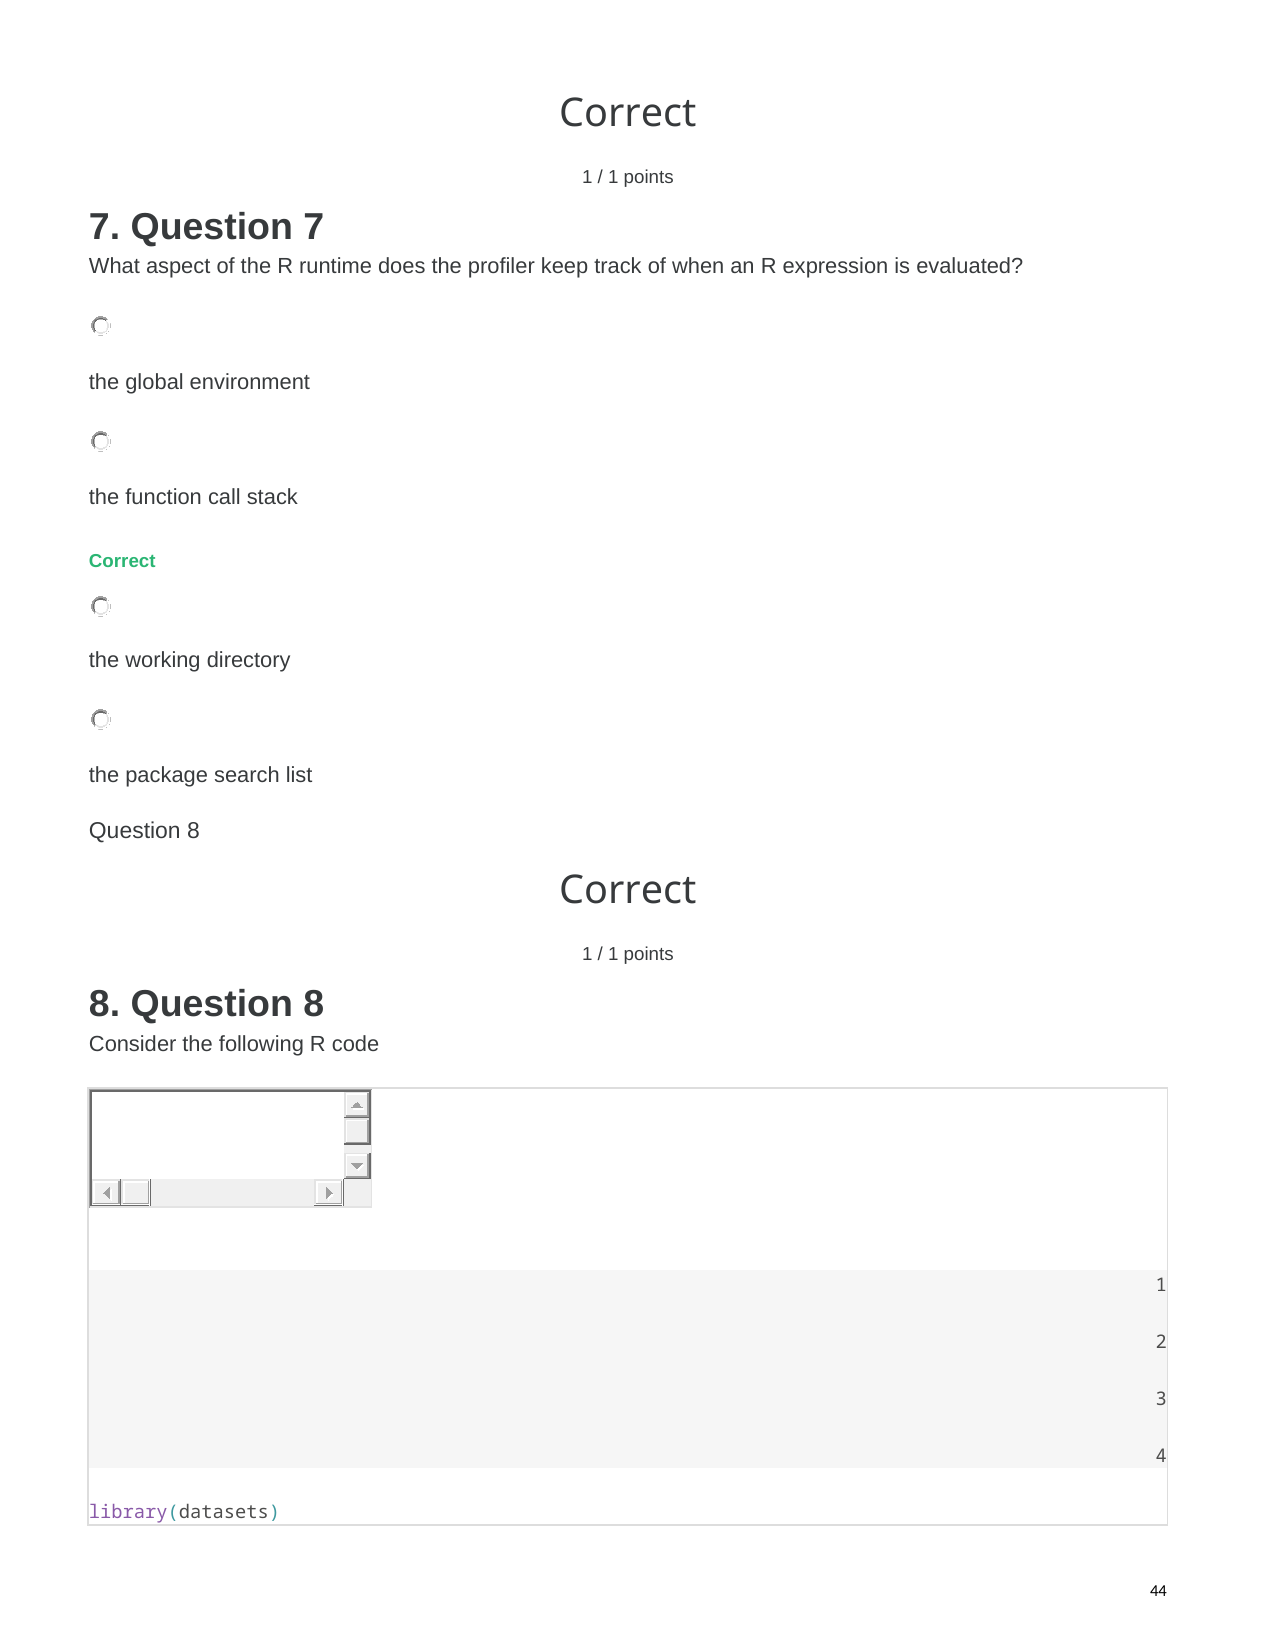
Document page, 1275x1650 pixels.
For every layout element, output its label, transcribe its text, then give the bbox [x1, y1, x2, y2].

text Correct [89, 862, 1167, 916]
subtitle 7. Question 7 [89, 204, 1167, 247]
text What aspect of the R runtime does the profiler keep track of when an R expression is evaluated? [89, 247, 1167, 278]
text 3 [89, 1384, 1167, 1411]
text the global environment [89, 363, 1167, 394]
text 2 [89, 1327, 1167, 1354]
text the function call stack [89, 478, 1167, 509]
text Question 8 [89, 817, 1167, 843]
text Consider the following R code [89, 1024, 1167, 1056]
text 4 [89, 1441, 1167, 1468]
text 1 / 1 points [89, 159, 1167, 187]
text 1 [89, 1270, 1167, 1297]
text Correct [89, 538, 1167, 571]
text Correct [89, 84, 1167, 138]
text the package search list [89, 756, 1167, 787]
text 1 / 1 points [89, 937, 1167, 965]
text the working directory [89, 641, 1167, 672]
subtitle 8. Question 8 [89, 981, 1167, 1024]
text library(datasets) [89, 1497, 1167, 1524]
